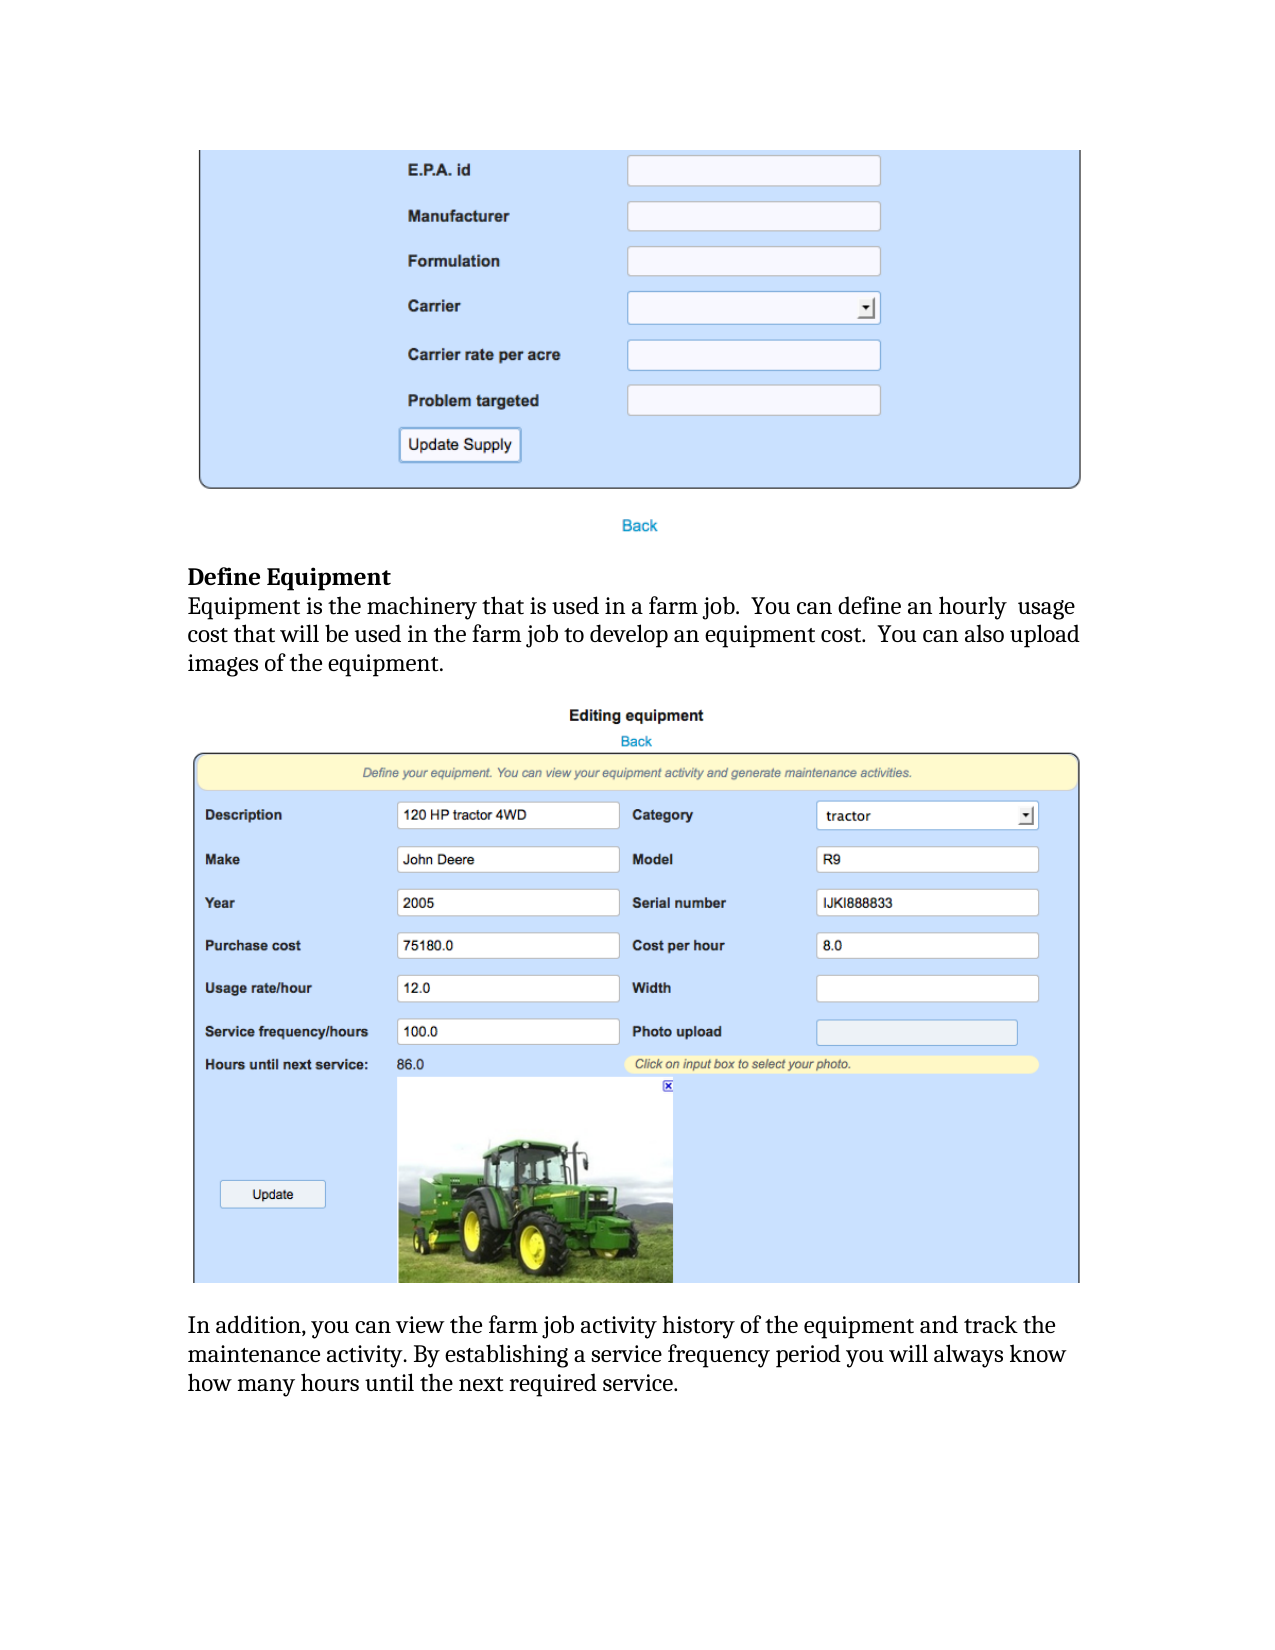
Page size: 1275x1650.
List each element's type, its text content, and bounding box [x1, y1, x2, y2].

text In addition, you can view the farm job activity history of the equipment and track the maintenance activity. By establishing a service frequency period you will always know how many hours until the next required service. [187, 1311, 1087, 1397]
text Equipment is the machinery that is used in a farm job. You can define an hourly usage cost that will be used in the farm job to develop an equipment cost. You can also upload images of the equipment. [187, 592, 1087, 678]
text Define Equipment [187, 563, 1087, 592]
picture [187, 150, 1088, 535]
picture [187, 706, 1088, 1283]
